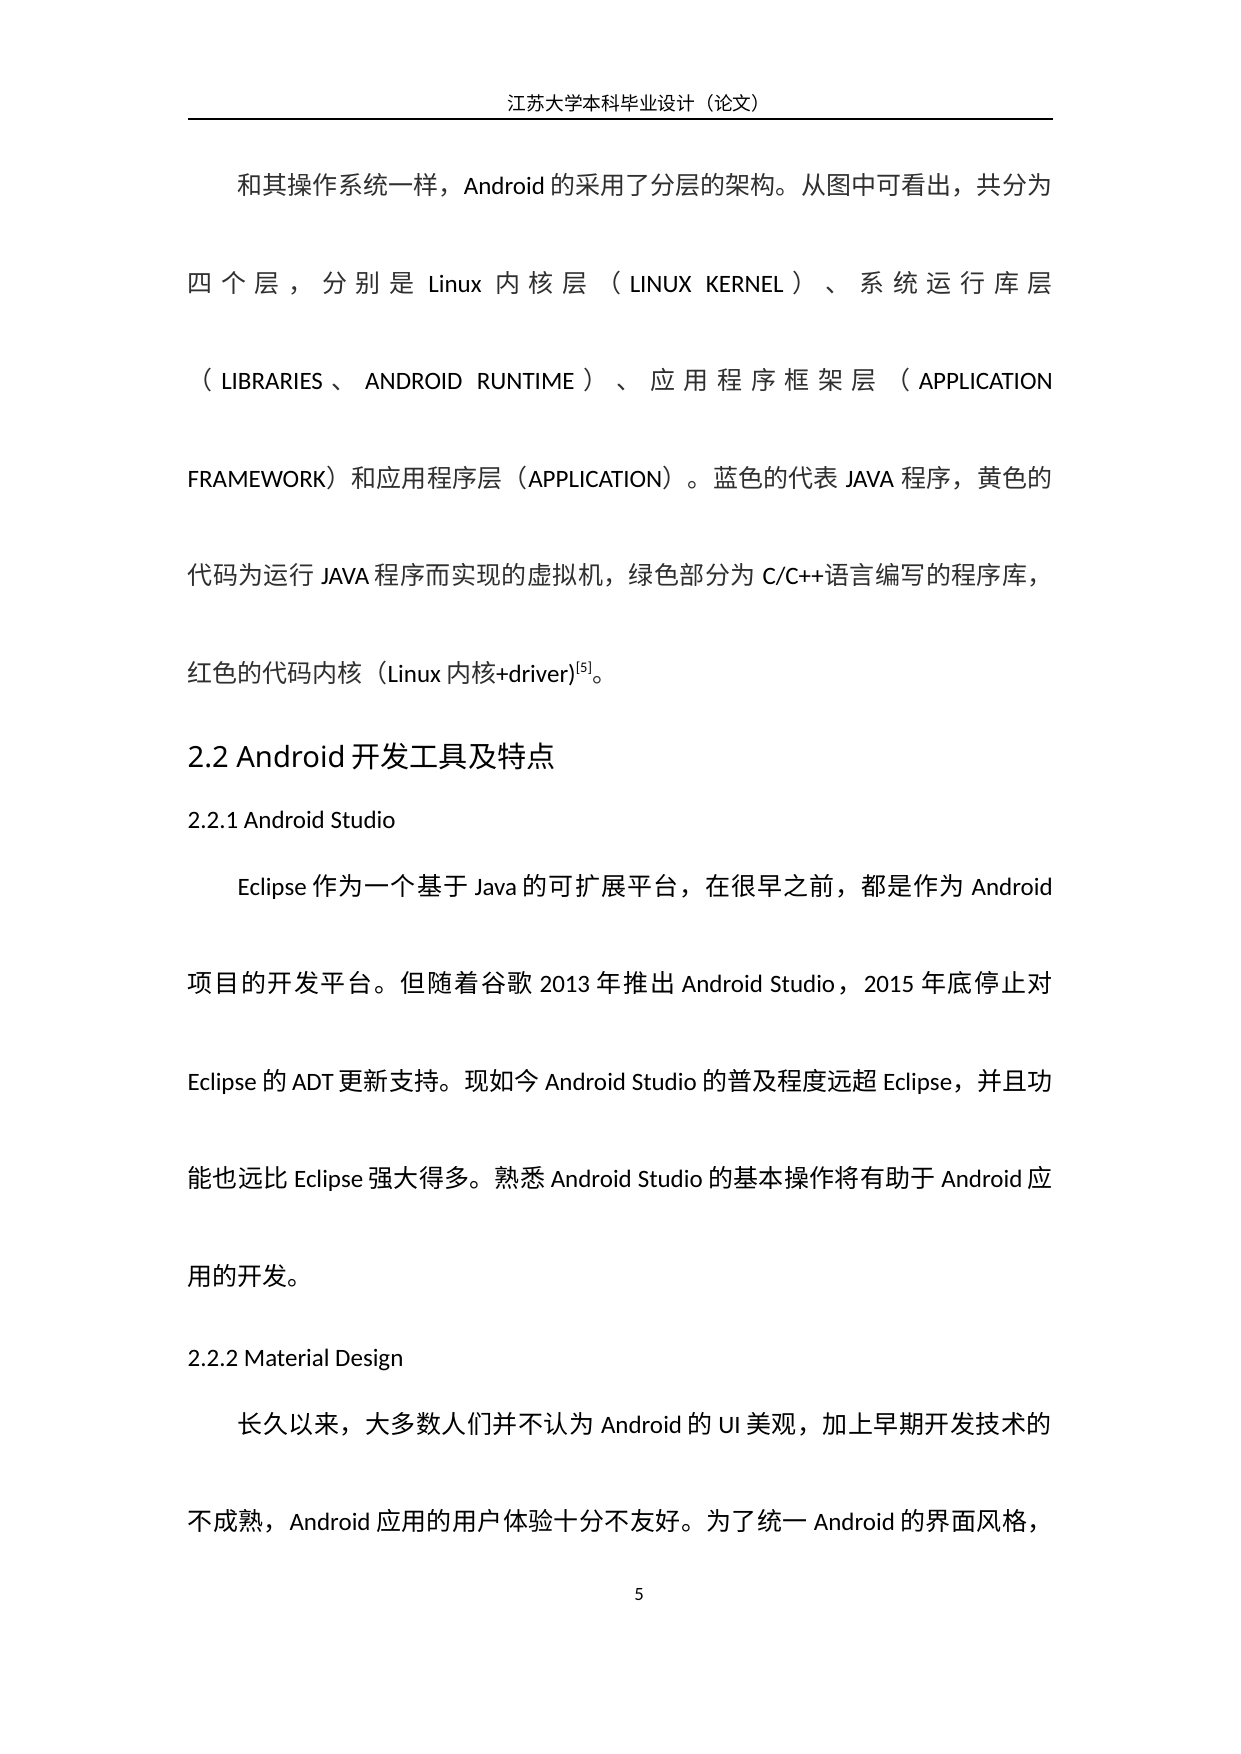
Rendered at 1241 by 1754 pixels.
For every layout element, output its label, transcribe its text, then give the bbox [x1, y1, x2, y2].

text 和其操作系统一样，Android的采用了分层的架构。从图中可看出，共分为四个层，分别是Linux内核层（LINUX KERNEL）、系统运行库层（LIBRARIES、ANDROID RUNTIME）、应用程序框架层（APPLICATION FRAMEWORK）和应用程序层（APPLICATION）。蓝色的代表 JAVA 程序，黄色的代码为运行 JAVA程序而实现的虚拟机，绿色部分为 C/C++语言编写的程序库，红色的代码内核（Linux内核+driver)[5]。 [187, 151, 1053, 704]
text Eclipse作为一个基于Java的可扩展平台，在很早之前，都是作为Android项目的开发平台。但随着谷歌2013年推出Android Studio，2015年底停止对Eclipse的ADT更新支持。现如今Android Studio的普及程度远超Eclipse，并且功能也远比Eclipse强大得多。熟悉Android Studio的基本操作将有助于Android应用的开发。 [187, 852, 1053, 1307]
subtitle 2.2.1 Android Studio [187, 803, 1053, 836]
subtitle 2.2.2 Material Design [187, 1341, 1053, 1374]
subtitle 2.2 Android开发工具及特点 [187, 722, 1053, 787]
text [187, 1390, 1053, 1552]
